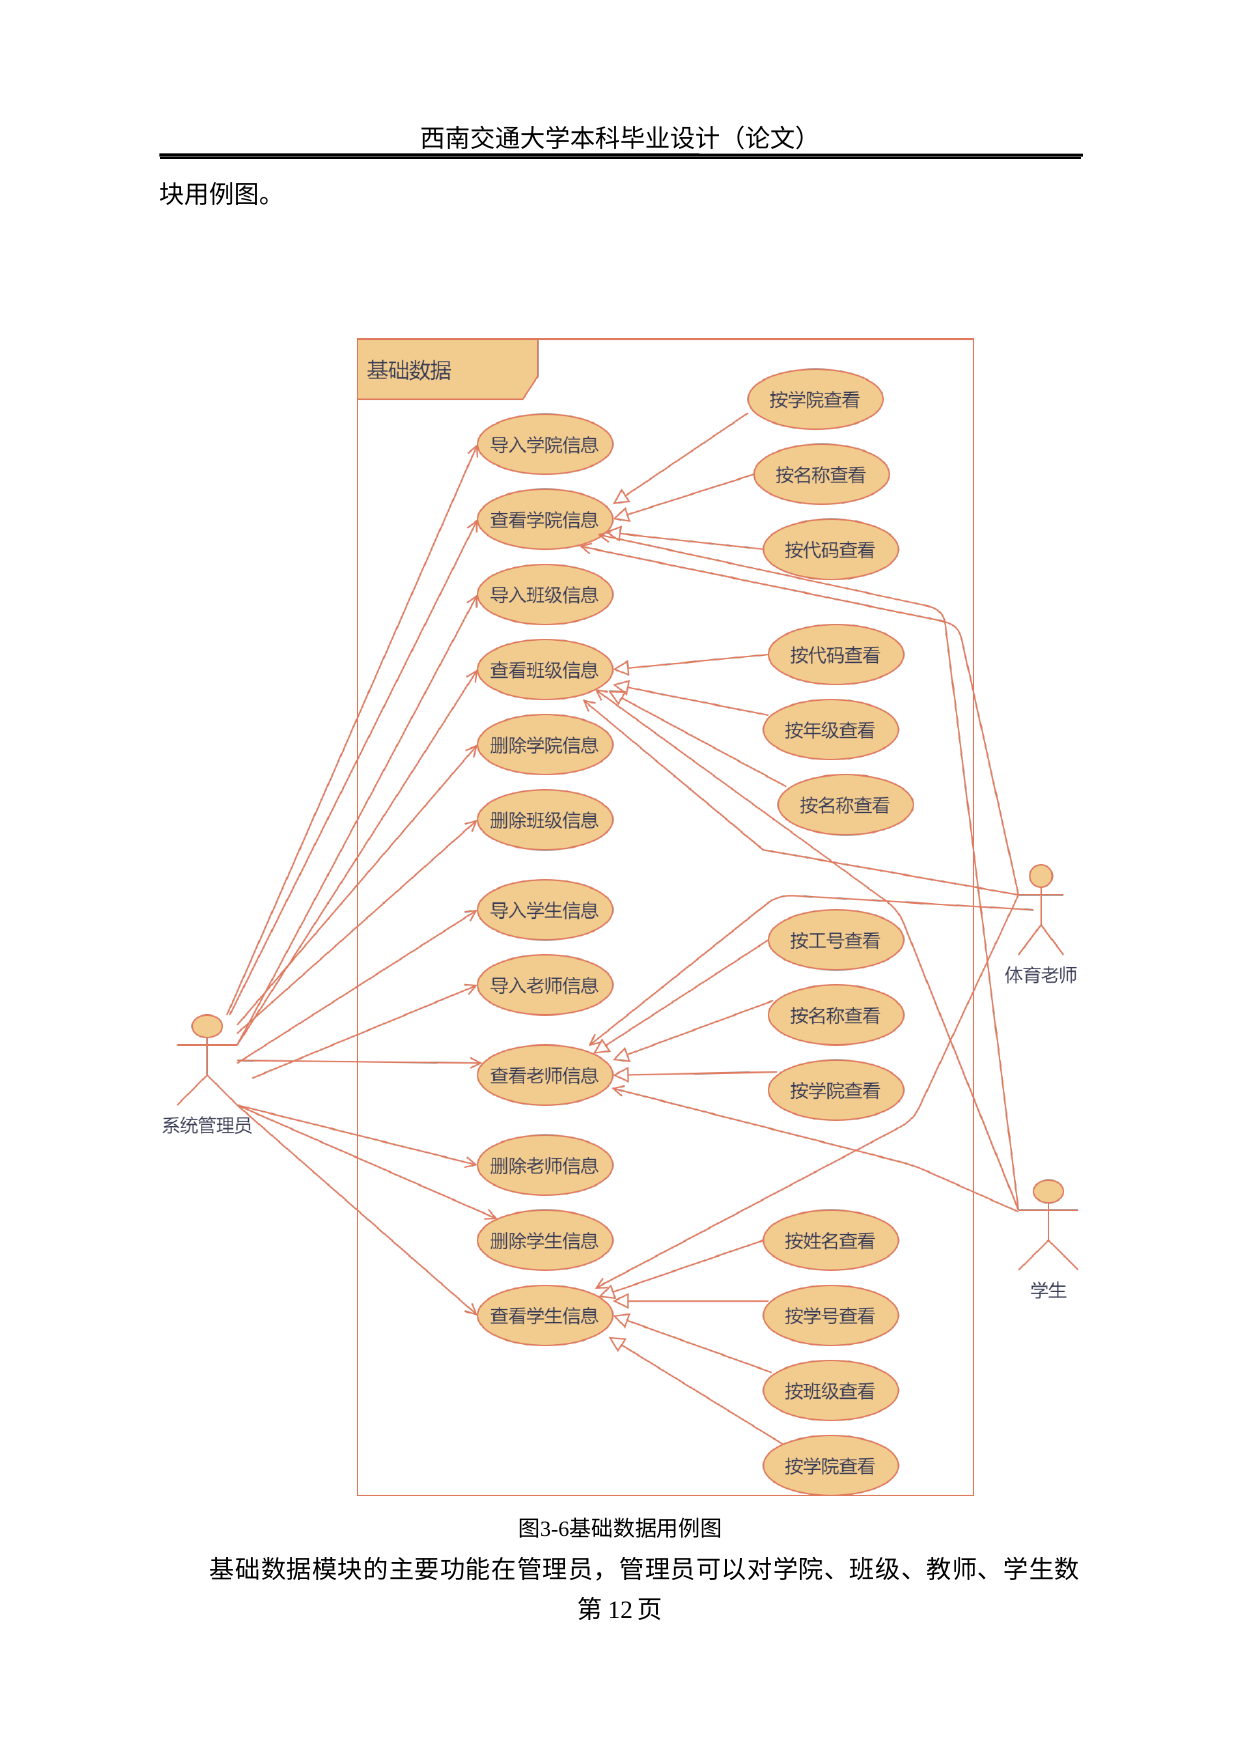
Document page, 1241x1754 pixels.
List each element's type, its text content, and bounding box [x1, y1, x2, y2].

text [159, 172, 1081, 214]
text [159, 1547, 1081, 1589]
picture [161, 338, 1079, 1496]
